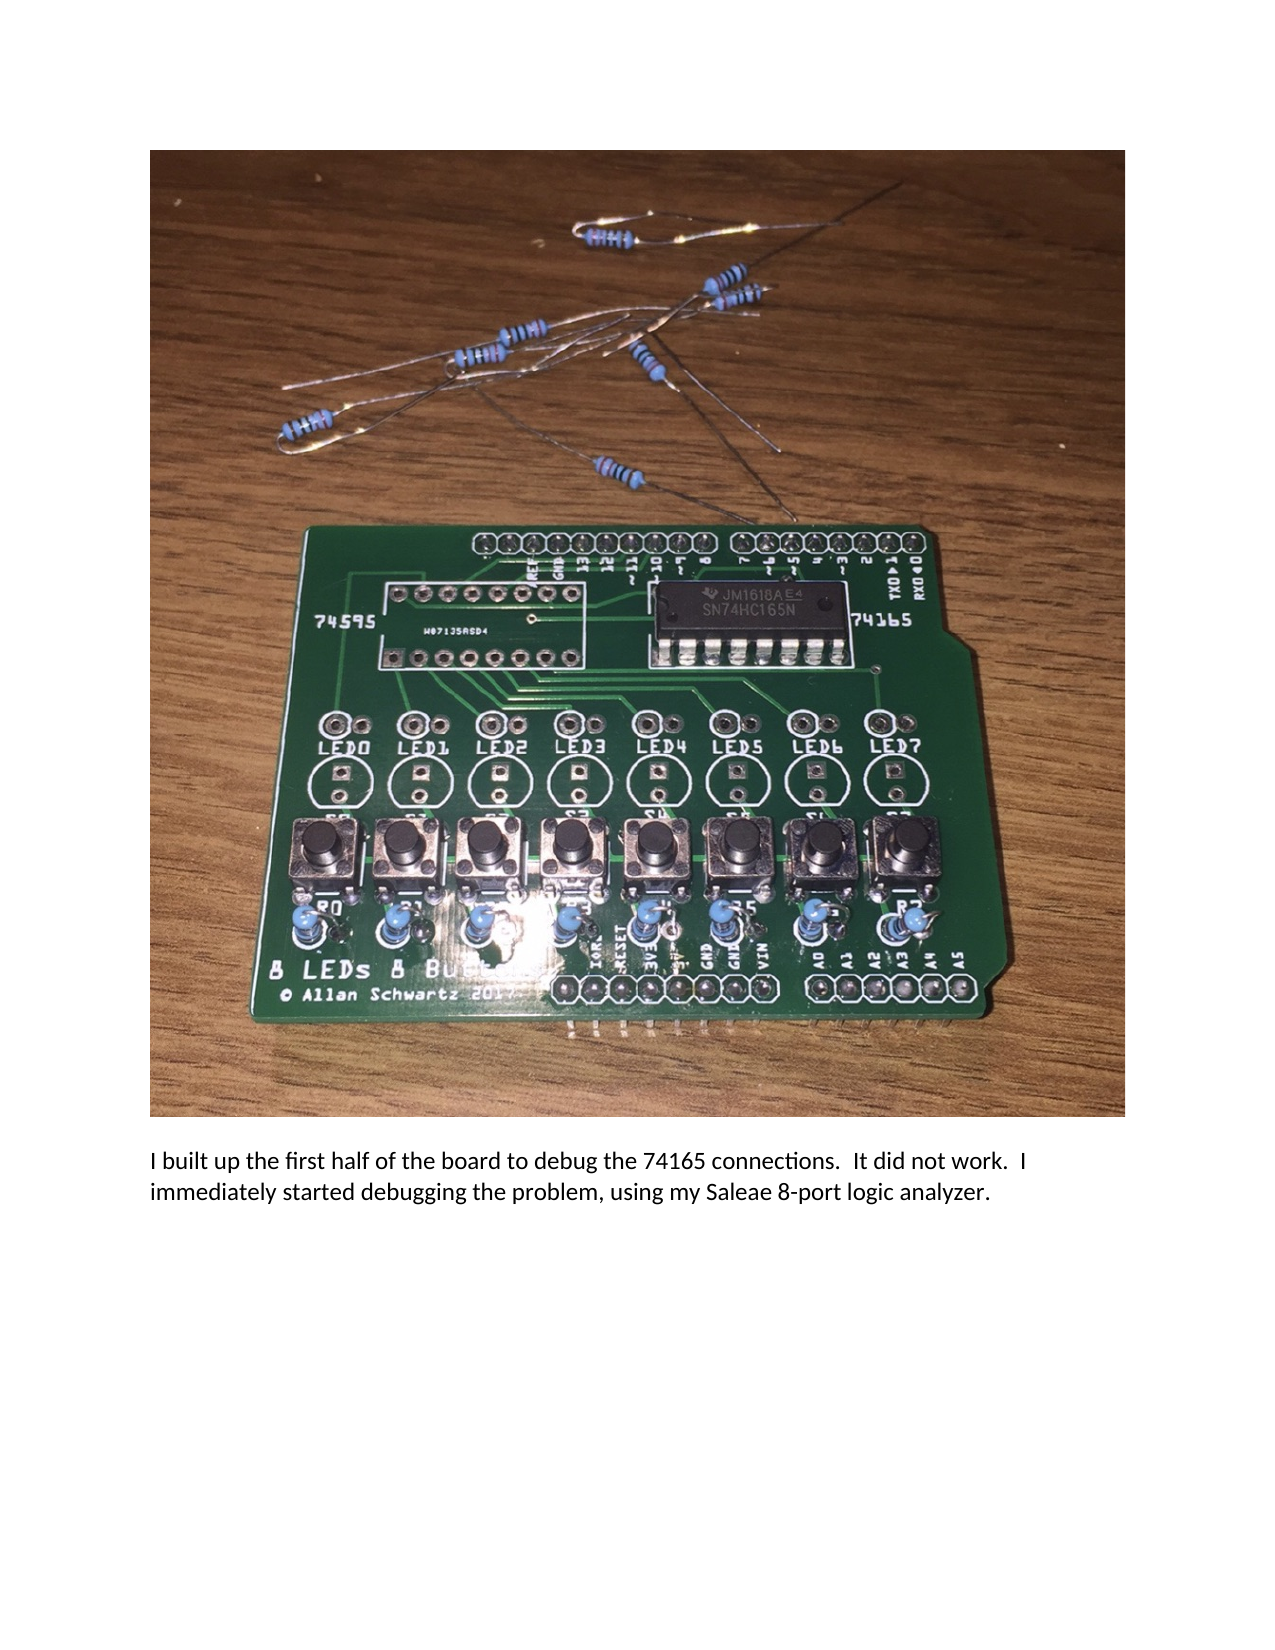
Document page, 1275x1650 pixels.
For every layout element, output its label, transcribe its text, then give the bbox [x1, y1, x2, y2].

text I built up the first half of the board to debug the 74165 connections. It did not work. I immediately started debugging the problem, using my Saleae 8-port logic analyzer. [150, 1145, 1125, 1206]
picture [150, 150, 1125, 1117]
